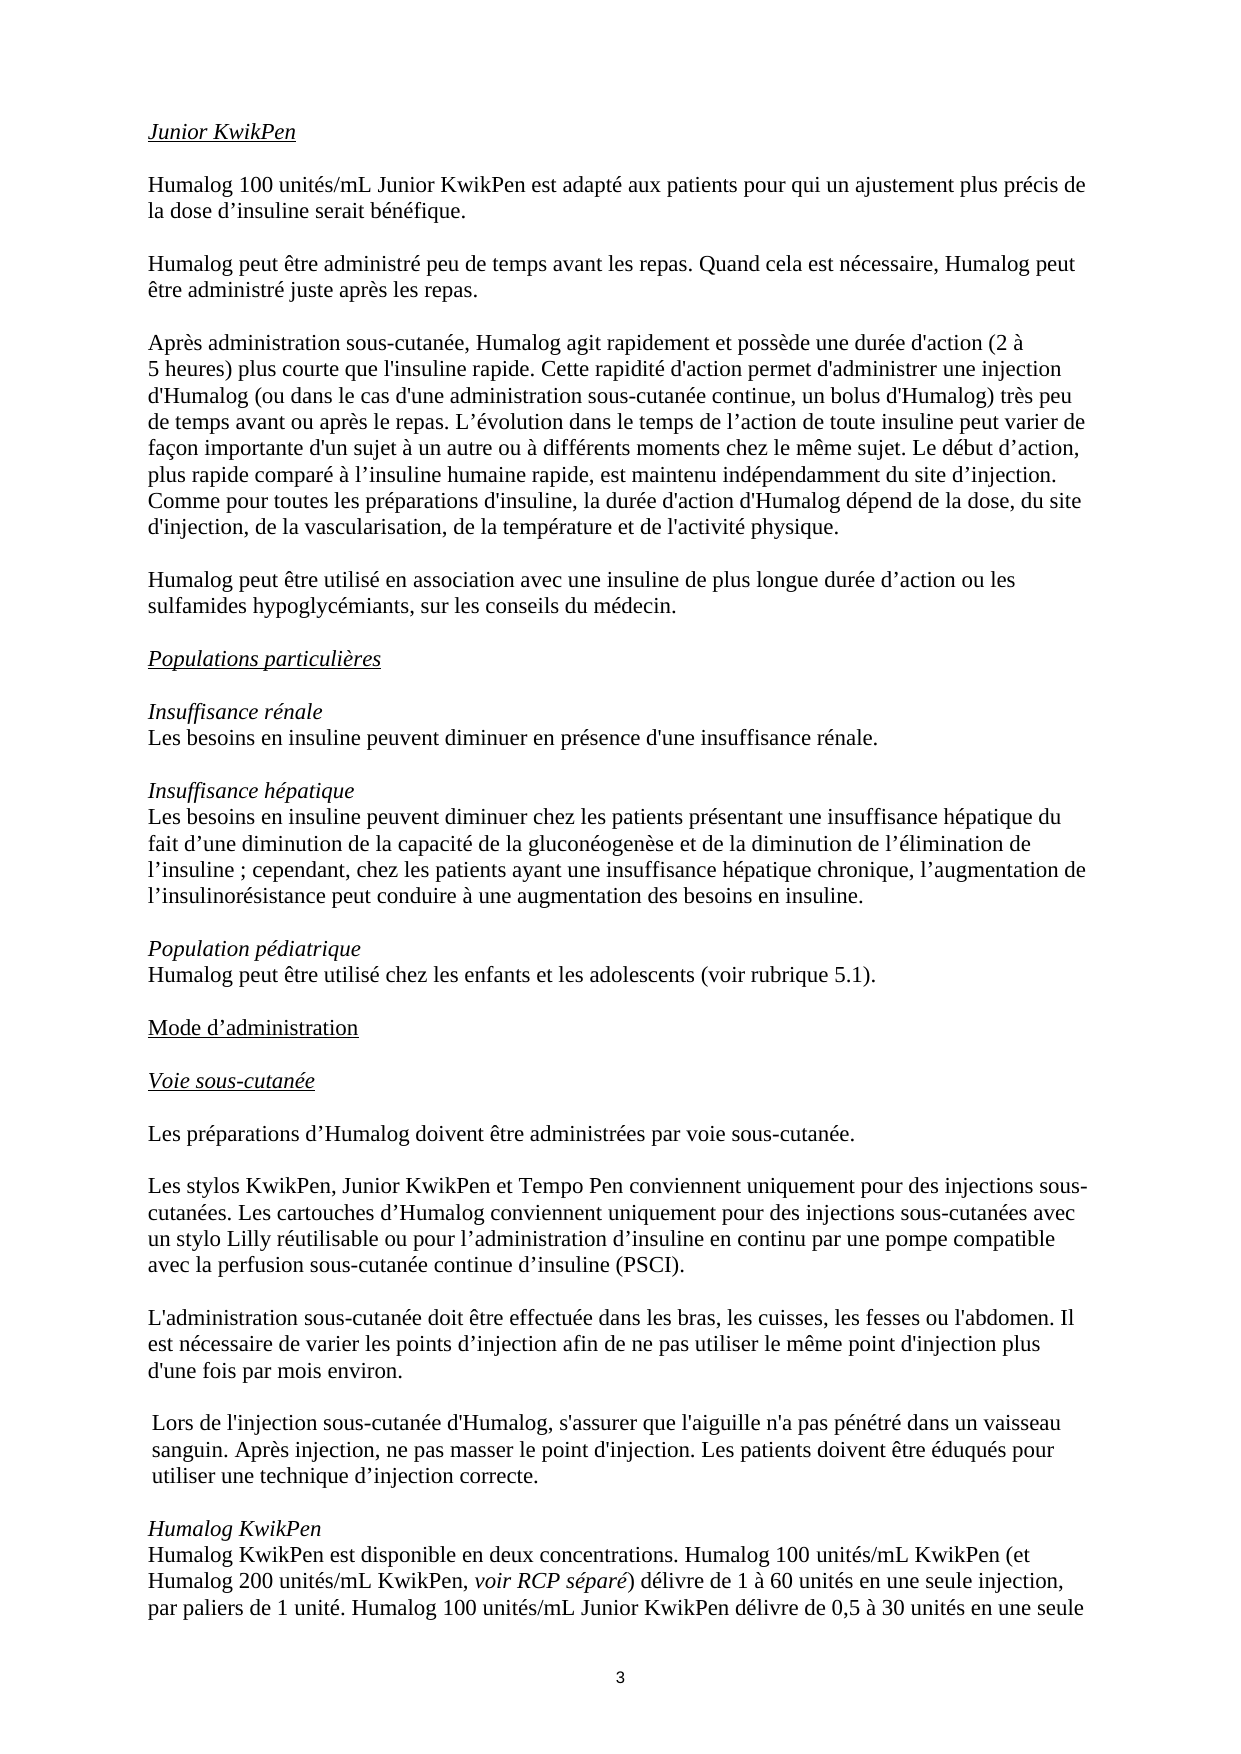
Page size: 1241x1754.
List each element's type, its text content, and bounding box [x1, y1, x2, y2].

text Junior KwikPen [148, 118, 1092, 144]
text Populations particulières [148, 645, 1092, 672]
text Insuffisance hépatique [148, 777, 1092, 803]
text Les préparations d’Humalog doivent être administrées par voie sous-cutanée. [148, 1119, 1092, 1146]
text Humalog 100 unités/mL Junior KwikPen est adapté aux patients pour qui un ajustement plus précis de la dose d’insuline serait bénéfique. [148, 171, 1092, 223]
text Les besoins en insuline peuvent diminuer en présence d'une insuffisance rénale. [148, 724, 1092, 751]
text Les stylos KwikPen, Junior KwikPen et Tempo Pen conviennent uniquement pour des injections sous-cutanées. Les cartouches d’Humalog conviennent uniquement pour des injections sous-cutanées avec un stylo Lilly réutilisable ou pour l’administration d’insuline en continu par une pompe compatible avec la perfusion sous-cutanée continue d’insuline (PSCI). [148, 1172, 1092, 1278]
text Humalog peut être utilisé chez les enfants et les adolescents (voir rubrique 5.1). [148, 961, 1092, 988]
text Humalog peut être administré peu de temps avant les repas. Quand cela est nécessaire, Humalog peut être administré juste après les repas. [148, 250, 1092, 303]
text Mode d’administration [148, 1014, 1092, 1041]
text Voie sous-cutanée [148, 1067, 1092, 1093]
text Humalog peut être utilisé en association avec une insuline de plus longue durée d’action ou les sulfamides hypoglycémiants, sur les conseils du médecin. [148, 566, 1092, 619]
text Population pédiatrique [148, 935, 1092, 961]
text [148, 1541, 1092, 1620]
text Humalog KwikPen [148, 1515, 1092, 1541]
text Insuffisance rénale [148, 698, 1092, 724]
text L'administration sous-cutanée doit être effectuée dans les bras, les cuisses, les fesses ou l'abdomen. Il est nécessaire de varier les points d’injection afin de ne pas utiliser le même point d'injection plus d'une fois par mois environ. [148, 1304, 1092, 1383]
text Les besoins en insuline peuvent diminuer chez les patients présentant une insuffisance hépatique du fait d’une diminution de la capacité de la gluconéogenèse et de la diminution de l’élimination de l’insuline ; cependant, chez les patients ayant une insuffisance hépatique chronique, l’augmentation de l’insulinorésistance peut conduire à une augmentation des besoins en insuline. [148, 803, 1092, 909]
text Après administration sous-cutanée, Humalog agit rapidement et possède une durée d'action (2 à 5 heures) plus courte que l'insuline rapide. Cette rapidité d'action permet d'administrer une injection d'Humalog (ou dans le cas d'une administration sous-cutanée continue, un bolus d'Humalog) très peu de temps avant ou après le repas. L’évolution dans le temps de l’action de toute insuline peut varier de façon importante d'un sujet à un autre ou à différents moments chez le même sujet. Le début d’action, plus rapide comparé à l’insuline humaine rapide, est maintenu indépendamment du site d’injection. Comme pour toutes les préparations d'insuline, la durée d'action d'Humalog dépend de la dose, du site d'injection, de la vascularisation, de la température et de l'activité physique. [148, 329, 1092, 540]
text Lors de l'injection sous-cutanée d'Humalog, s'assurer que l'aiguille n'a pas pénétré dans un vaisseau sanguin. Après injection, ne pas masser le point d'injection. Les patients doivent être éduqués pour utiliser une technique d’injection correcte. [152, 1409, 1092, 1488]
